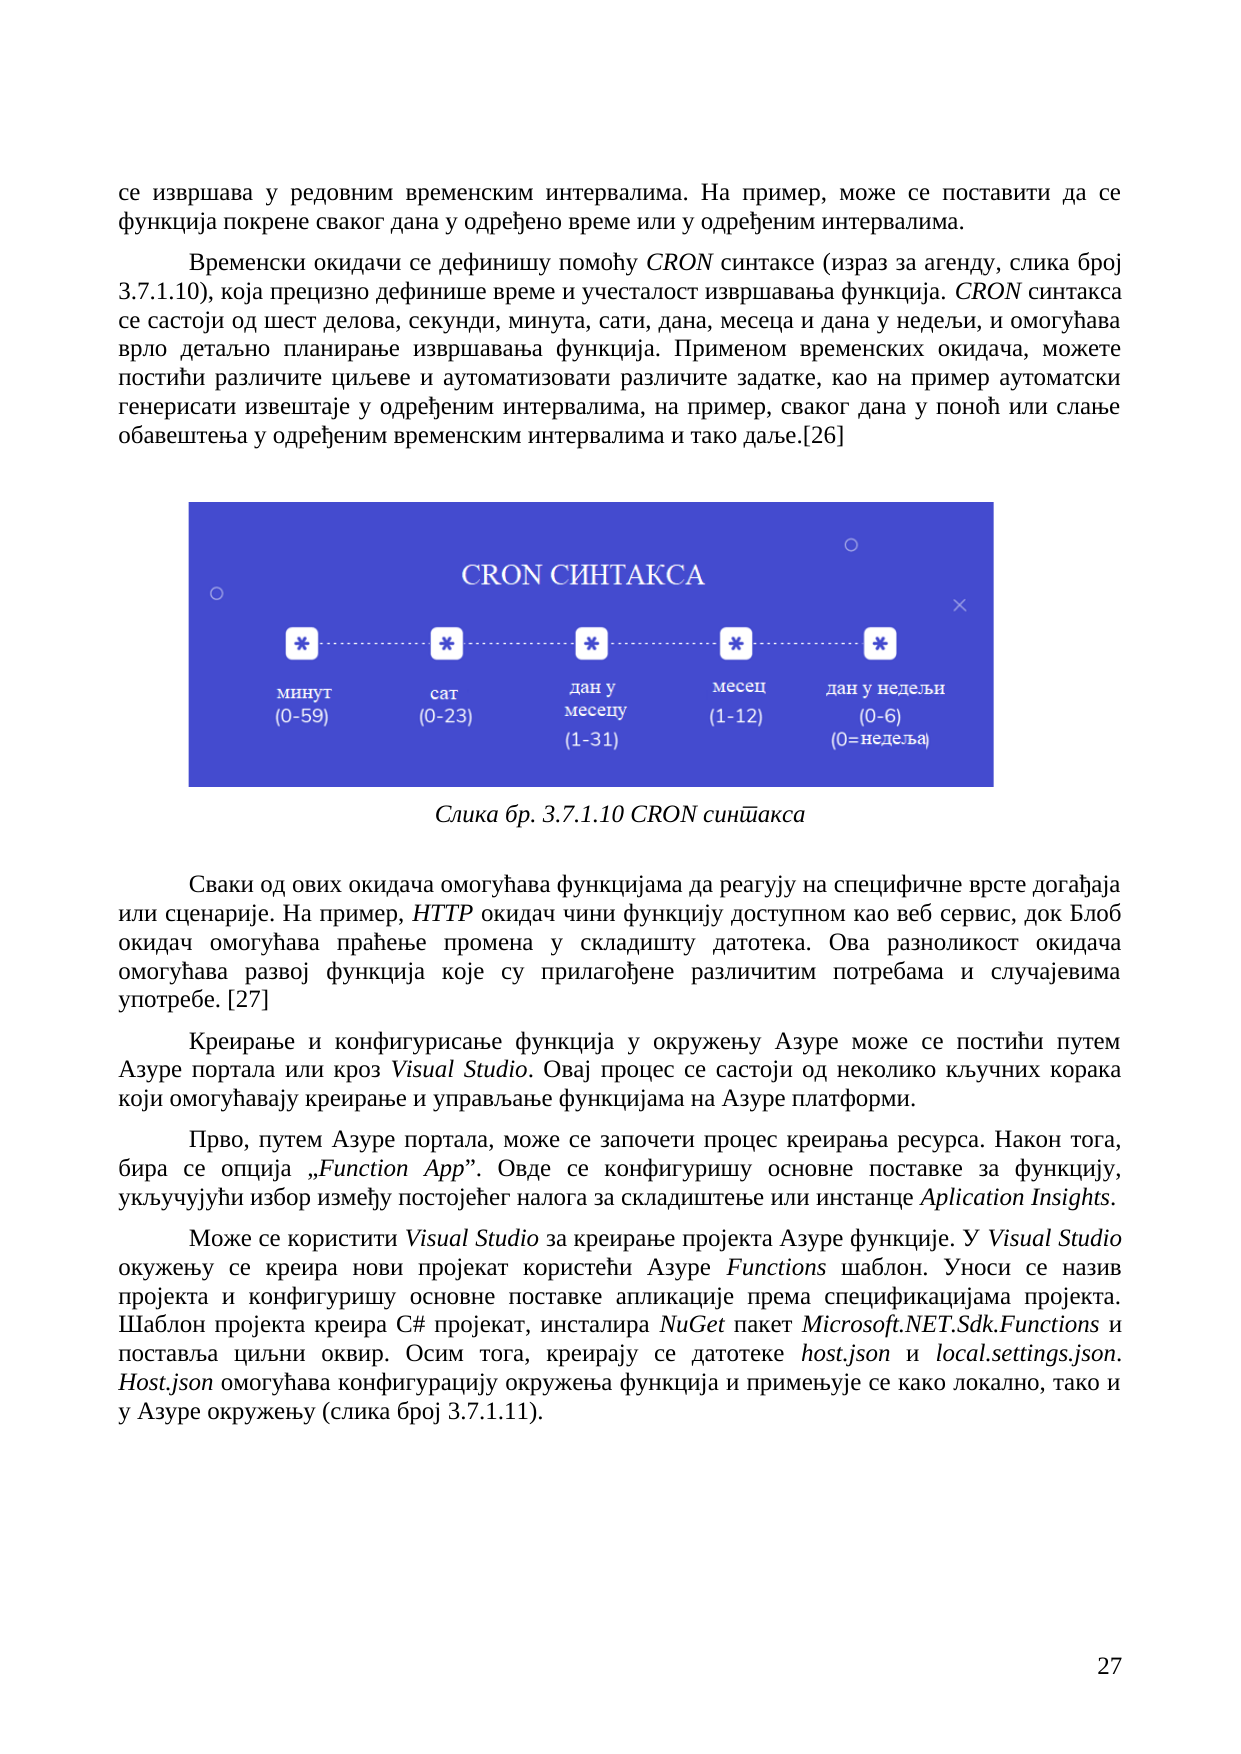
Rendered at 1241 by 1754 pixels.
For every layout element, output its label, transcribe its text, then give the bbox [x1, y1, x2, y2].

picture [188, 502, 994, 787]
text Може се користити Visual Studio за креирање пројекта Азуре функције. У Visual Studiо окужењу се креира нови пројекат користећи Азуре Functions шаблон. Уноси се назив пројекта и конфигуришу основне поставке апликације према спецификацијама пројекта. Шаблон пројекта креира С# пројекат, инсталира NuGet пакет Microsoft.NET.Sdk.Functions и поставља циљни оквир. Осим тога, креирају се датотеке host.json и local.settings.json. Host.json омогућава конфигурацију окружења функција и примењује се како локално, тако и у Азуре окружењу (слика број 3.7.1.11). [118, 1223, 1122, 1424]
text Сваки од ових окидача омогућава функцијама да реагују на специфичне врсте догађаја или сценарије. На пример, HTTP окидач чини функцију доступном као веб сервис, док Блоб окидач омогућава праћење промена у складишту датотека. Ова разноликост окидача омогућава развој функција које су прилагођене различитим потребама и случајевима употребе. [27] [118, 869, 1122, 1013]
text Слика бр. 3.7.1.10 CRON синтакса [118, 799, 1122, 828]
text Временски окидачи се дефинишу помоћу CRON синтаксе (израз за агенду, слика број 3.7.1.10), која прецизно дефинише време и учесталост извршавања функција. CRON синтакса се састоји од шест делова, секунди, минута, сати, дана, месеца и дана у недељи, и омогућава врло детаљно планирање извршавања функција. Применом временских окидача, можете постићи различите циљеве и аутоматизовати различите задатке, као на пример аутоматски генерисати извештаје у одређеним интервалима, на пример, сваког дана у поноћ или слање обавештења у одређеним временским интервалима и тако даље.[26] [118, 247, 1122, 448]
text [118, 177, 1122, 235]
text Прво, путем Азуре портала, може се започети процес креирања ресурса. Након тога, бира се опција „Function App”. Овде се конфигуришу основне поставке за функцију, укључујући избор између постојећег налога за складиштење или инстанце Aplication Insights. [118, 1124, 1122, 1211]
text Креирање и конфигурисање функција у окружењу Азуре може се постићи путем Азуре портала или кроз Visual Studio. Овај процес се састоји од неколико кључних корака који омогућавају креирање и управљање функцијама на Азуре платформи. [118, 1026, 1122, 1112]
